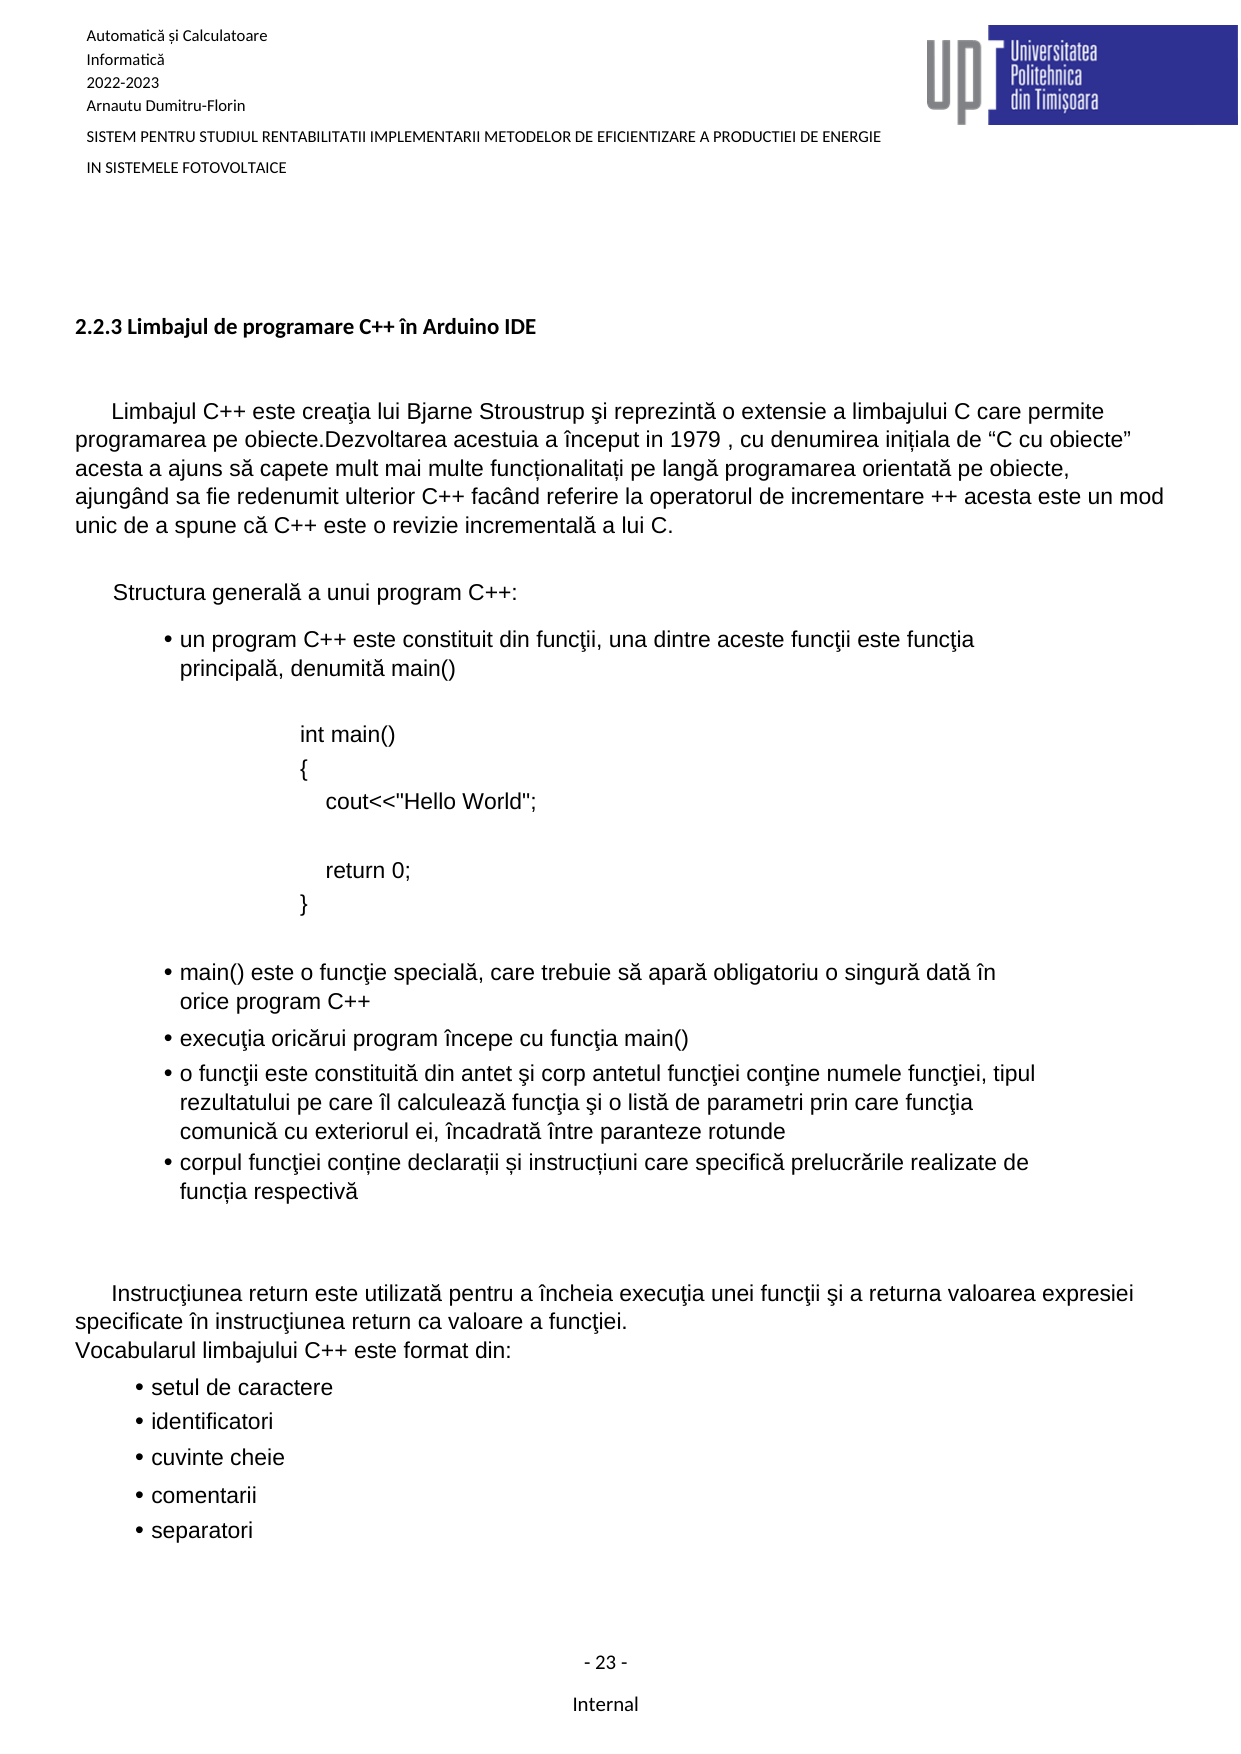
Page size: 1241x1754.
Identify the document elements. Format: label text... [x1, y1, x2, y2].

list corpul funcţiei conține declarații și instrucțiuni care specifică prelucrările realizate de funcția respectivă [163, 1147, 1048, 1204]
subtitle 2.2.3 Limbajul de programare C++ în Arduino IDE [75, 312, 1165, 340]
text int main() [300, 721, 1048, 748]
list setul de caractere [135, 1372, 1048, 1400]
text } [300, 890, 1048, 917]
text Structura generală a unui program C++: [74, 579, 1048, 605]
list cuvinte cheie [135, 1442, 1048, 1471]
text cout<<"Hello World"; [300, 788, 1048, 815]
list main() este o funcţie specială, care trebuie să apară obligatoriu o singură dată în orice program C++ [163, 957, 1048, 1014]
list comentarii [135, 1480, 1048, 1508]
list identificatori [135, 1406, 1048, 1435]
picture [927, 25, 1238, 125]
text return 0; [300, 857, 1048, 883]
list o funcţii este constituită din antet şi corp antetul funcţiei conţine numele funcţiei, tipul rezultatului pe care îl calculează funcţia şi o listă de parametri prin care funcţia comunică cu exteriorul ei, încadrată între paranteze rotunde [163, 1058, 1048, 1144]
list execuţia oricărui program începe cu funcţia main() [163, 1022, 1048, 1051]
text Limbajul C++ este creaţia lui Bjarne Stroustrup şi reprezintă o extensie a limbajului C care permite programarea pe obiecte.Dezvoltarea acestuia a început in 1979 , cu denumirea inițiala de “C cu obiecte” acesta a ajuns să capete mult mai multe funcționalitați pe langă programarea orientată pe obiecte, ajungând sa fie redenumit ulterior C++ facând referire la operatorul de incrementare ++ acesta este un mod unic de a spune că C++ este o revizie incrementală a lui C. [75, 398, 1165, 538]
text { [300, 755, 1048, 781]
list separatori [135, 1515, 1048, 1544]
text Instrucţiunea return este utilizată pentru a încheia execuţia unei funcţii şi a returna valoarea expresiei specificate în instrucţiunea return ca valoare a funcţiei. Vocabularul limbajului C++ este format din: [75, 1280, 1165, 1363]
list un program C++ este constituit din funcţii, una dintre aceste funcţii este funcţia principală, denumită main() [163, 624, 1048, 681]
